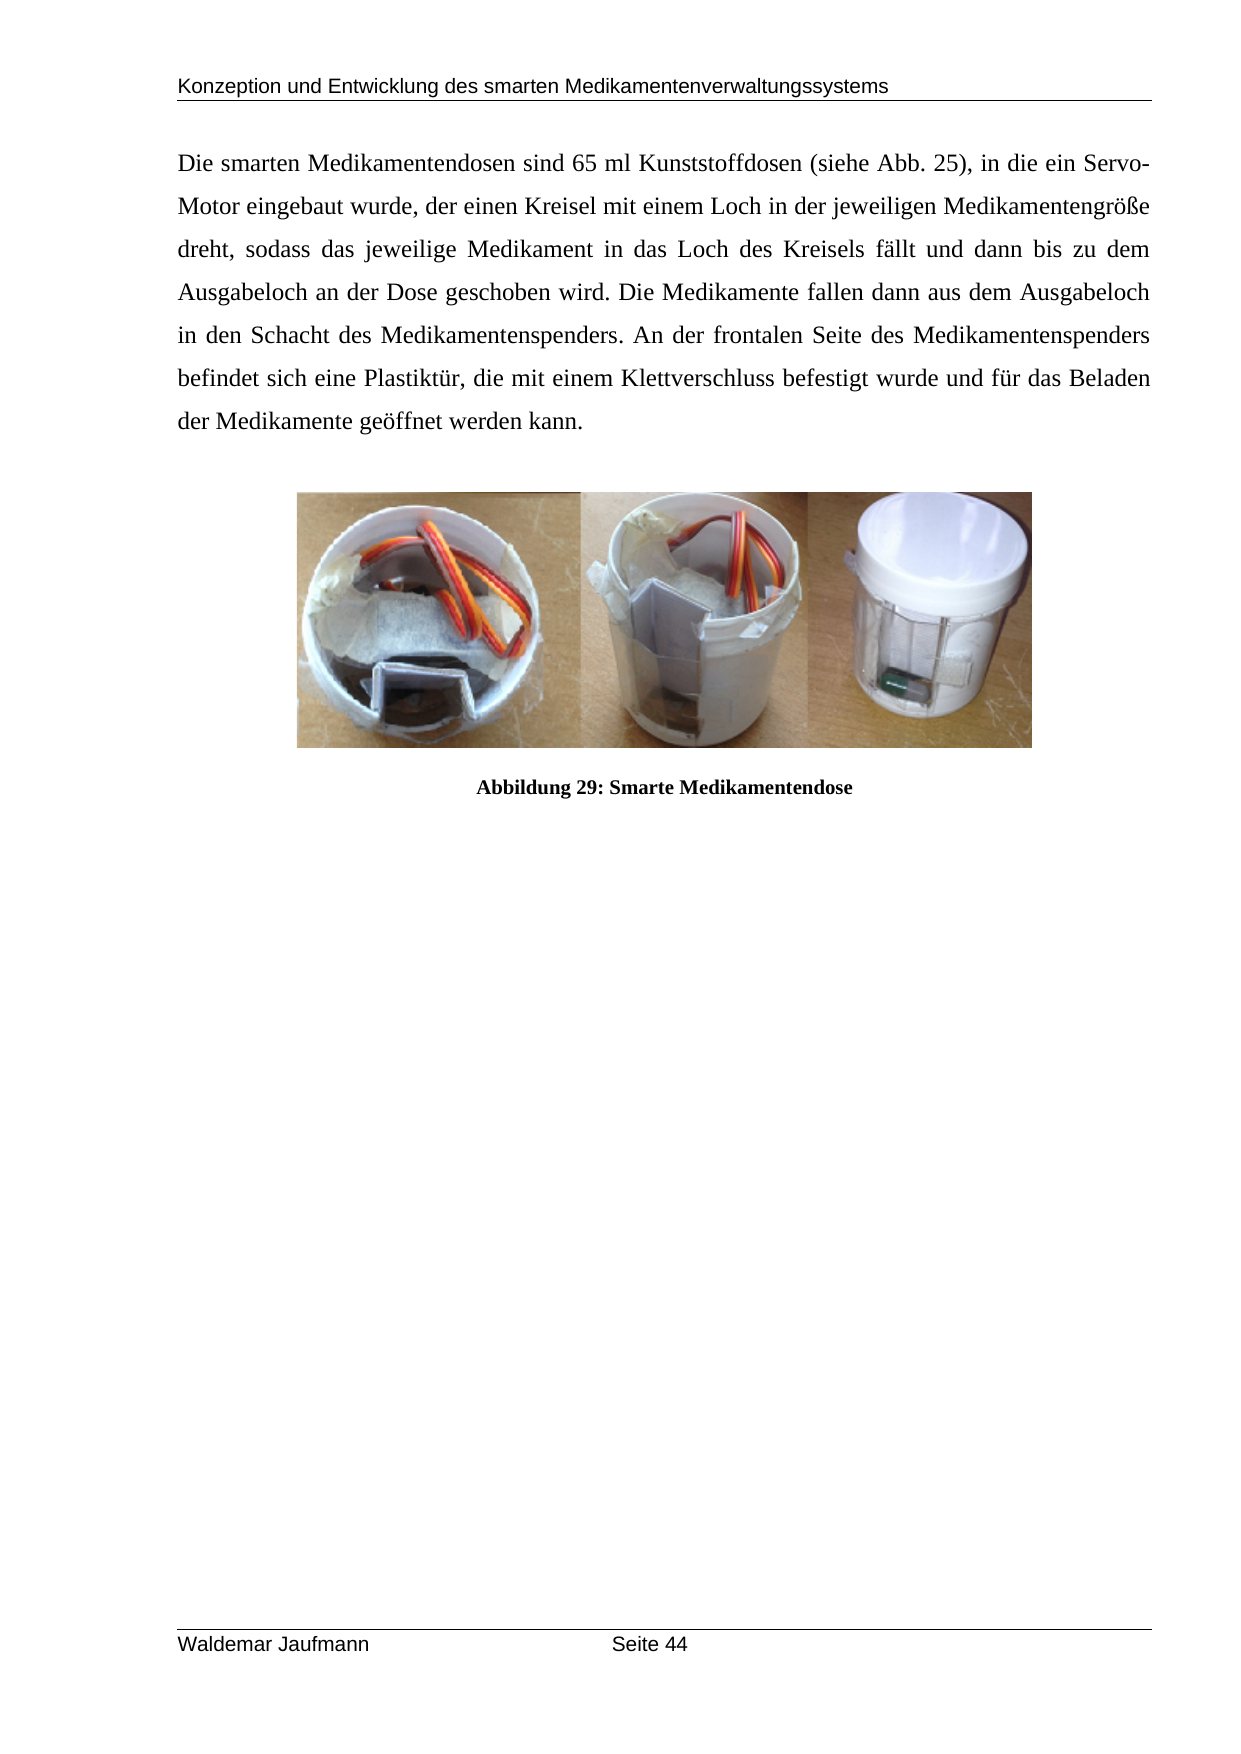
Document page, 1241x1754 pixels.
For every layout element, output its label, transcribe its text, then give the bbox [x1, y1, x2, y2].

picture [296, 492, 1032, 748]
text Abbildung : Smarte Medikamentendose [177, 774, 1152, 799]
text Die smarten Medikamentendosen sind 65 ml Kunststoffdosen (siehe Abb. 25), in die ein Servo-Motor eingebaut wurde, der einen Kreisel mit einem Loch in der jeweiligen Medikamentengröße dreht, sodass das jeweilige Medikament in das Loch des Kreisels fällt und dann bis zu dem Ausgabeloch an der Dose geschoben wird. Die Medikamente fallen dann aus dem Ausgabeloch in den Schacht des Medikamentenspenders. An der frontalen Seite des Medikamentenspenders befindet sich eine Plastiktür, die mit einem Klettverschluss befestigt wurde und für das Beladen der Medikamente geöffnet werden kann. [177, 148, 1152, 435]
